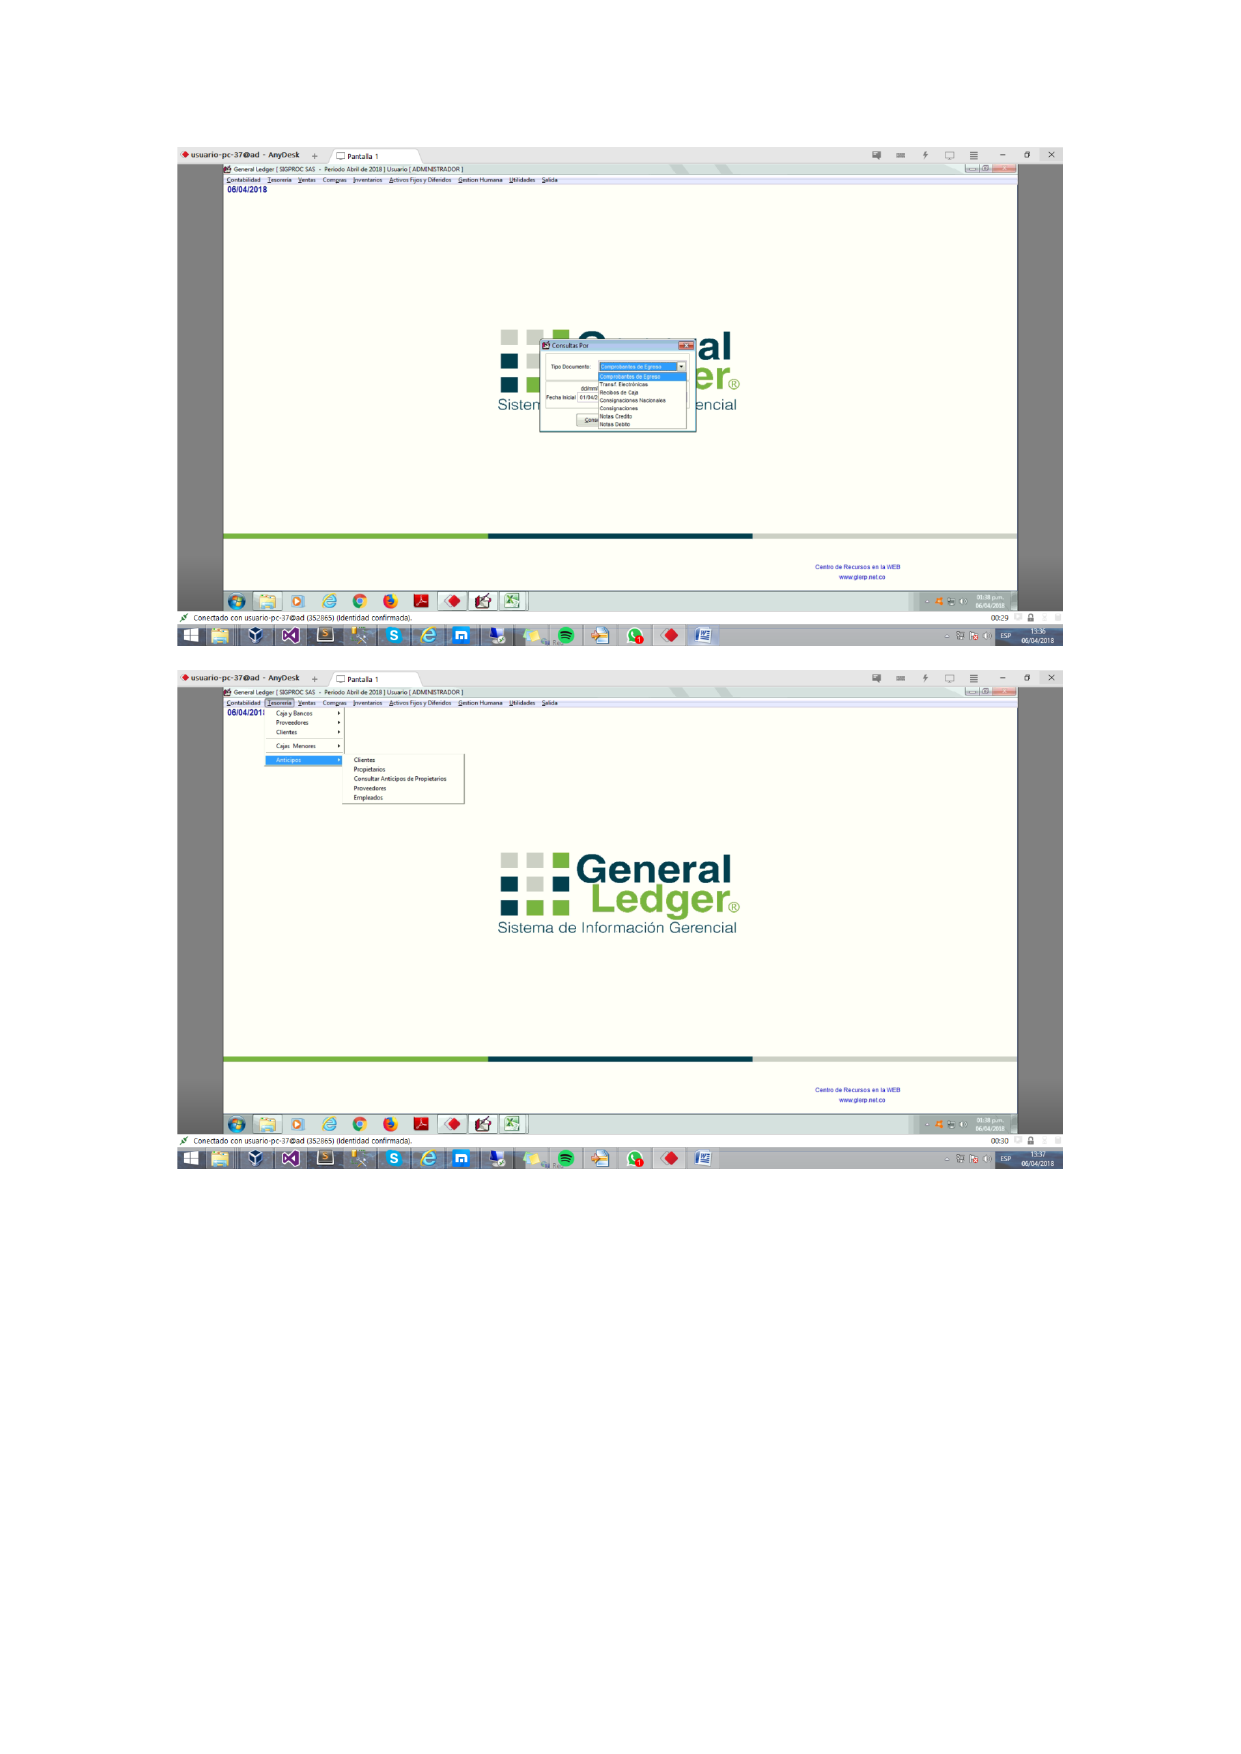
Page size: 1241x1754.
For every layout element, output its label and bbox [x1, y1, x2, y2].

picture [177, 670, 1063, 1169]
picture [177, 147, 1063, 646]
